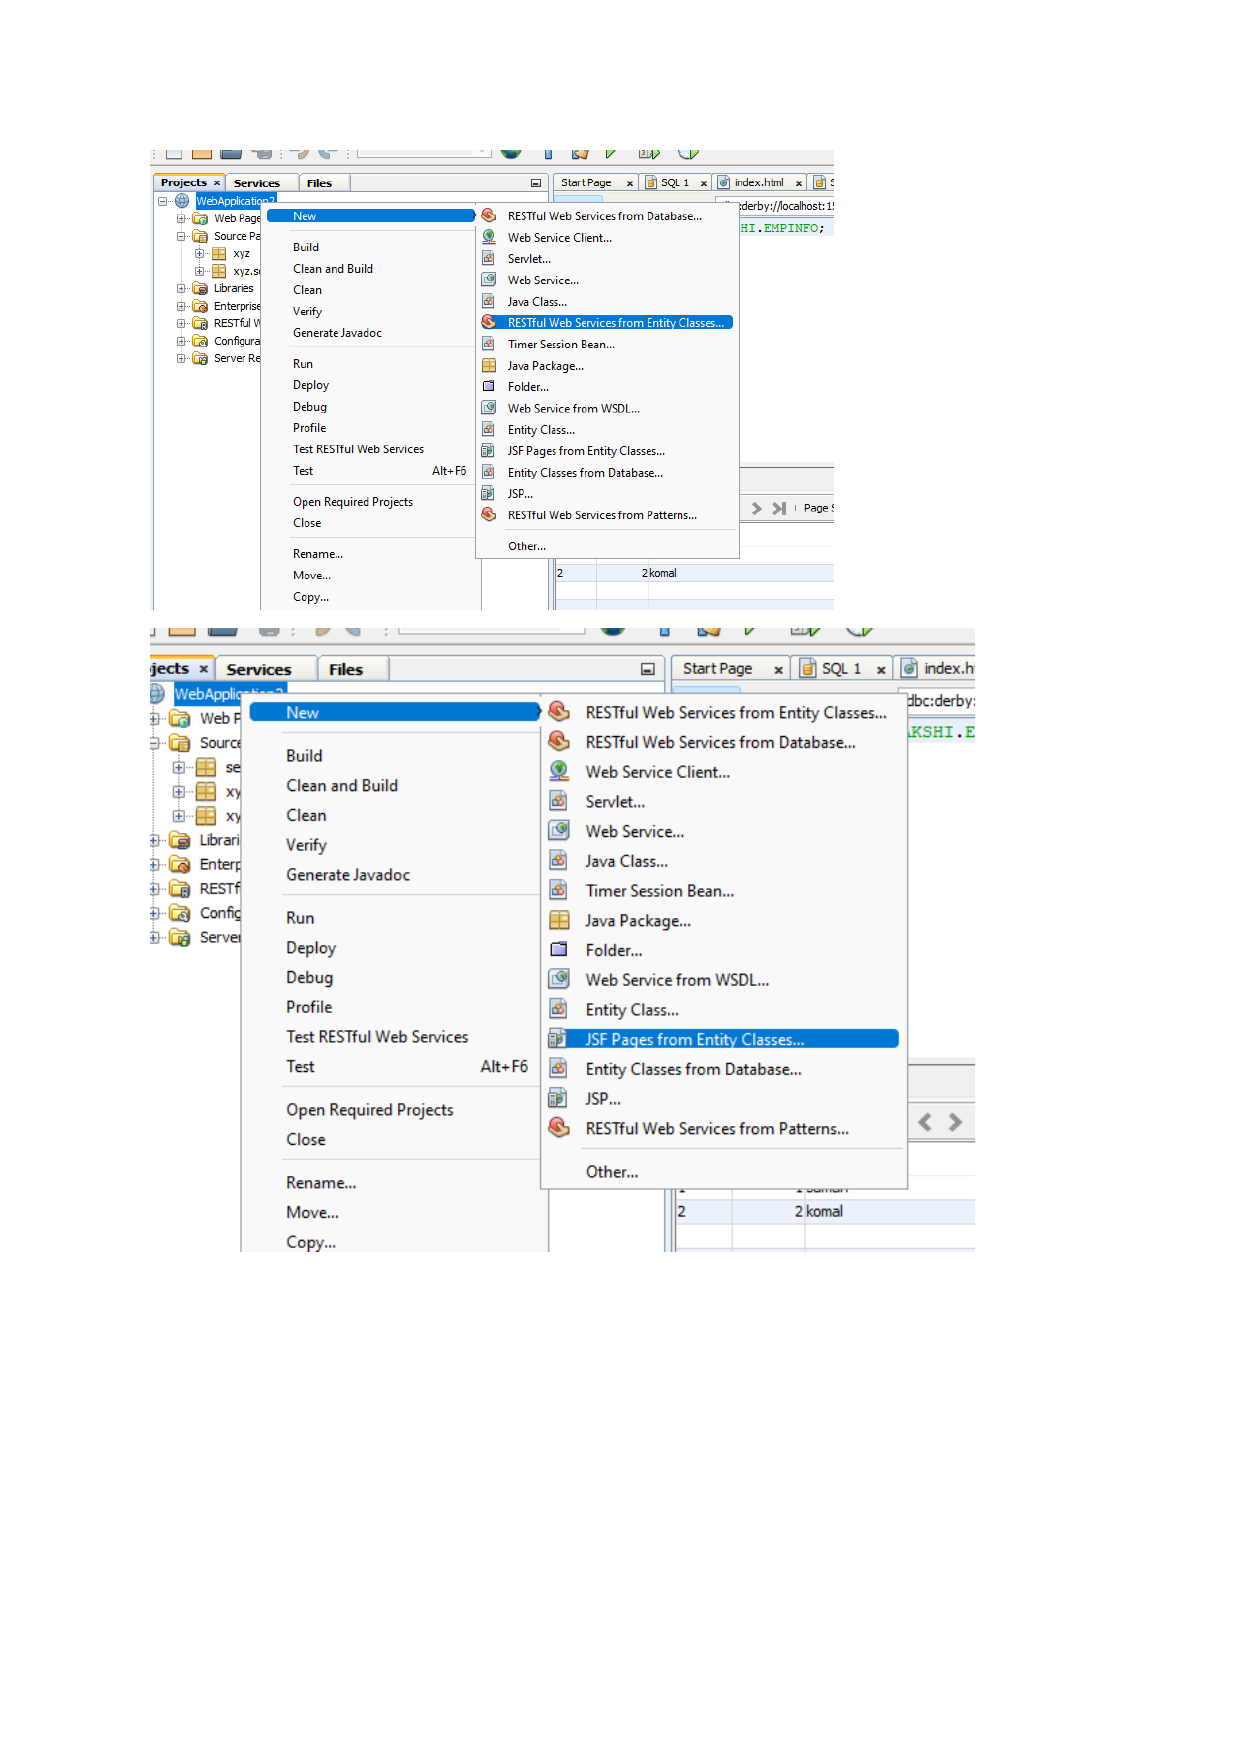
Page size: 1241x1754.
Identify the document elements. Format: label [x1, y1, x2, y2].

picture [150, 628, 976, 1252]
picture [150, 150, 834, 610]
